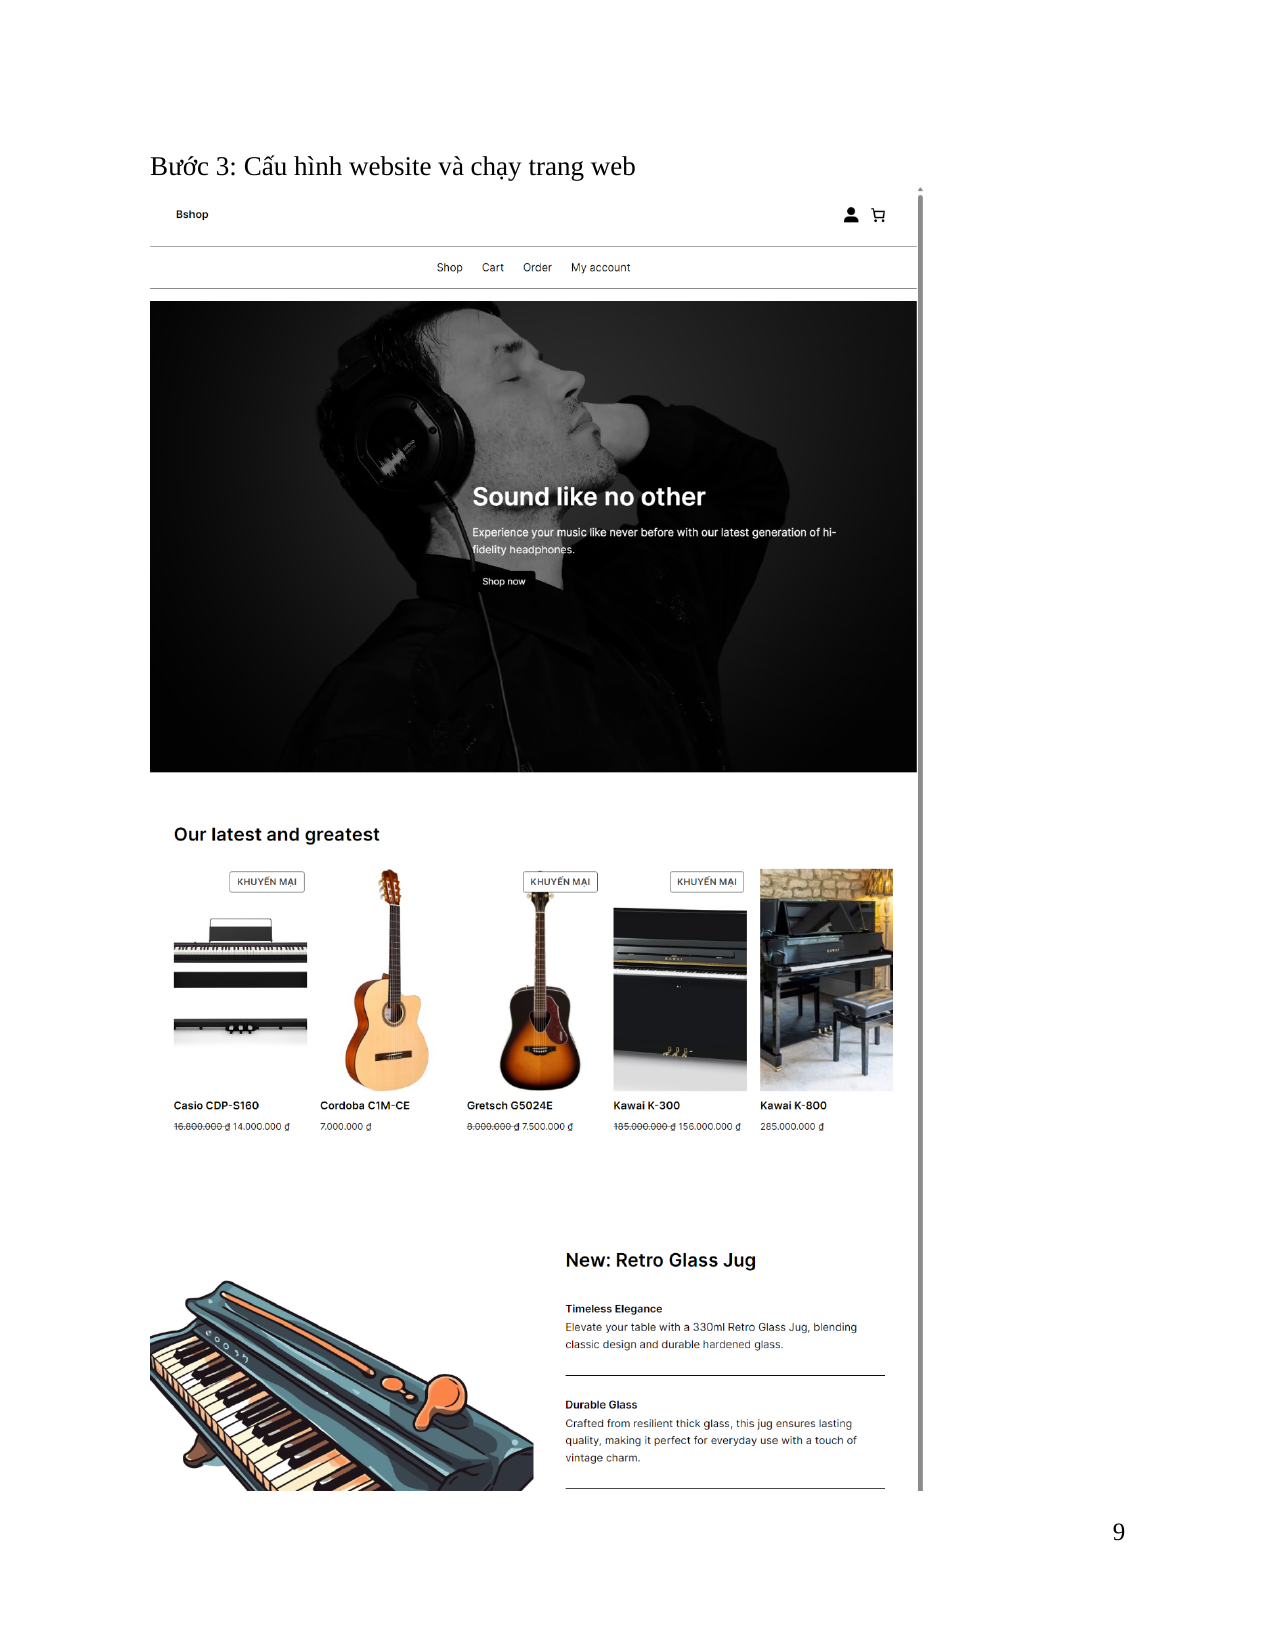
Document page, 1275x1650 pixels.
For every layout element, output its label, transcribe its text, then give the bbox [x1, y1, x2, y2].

picture [150, 183, 924, 1491]
